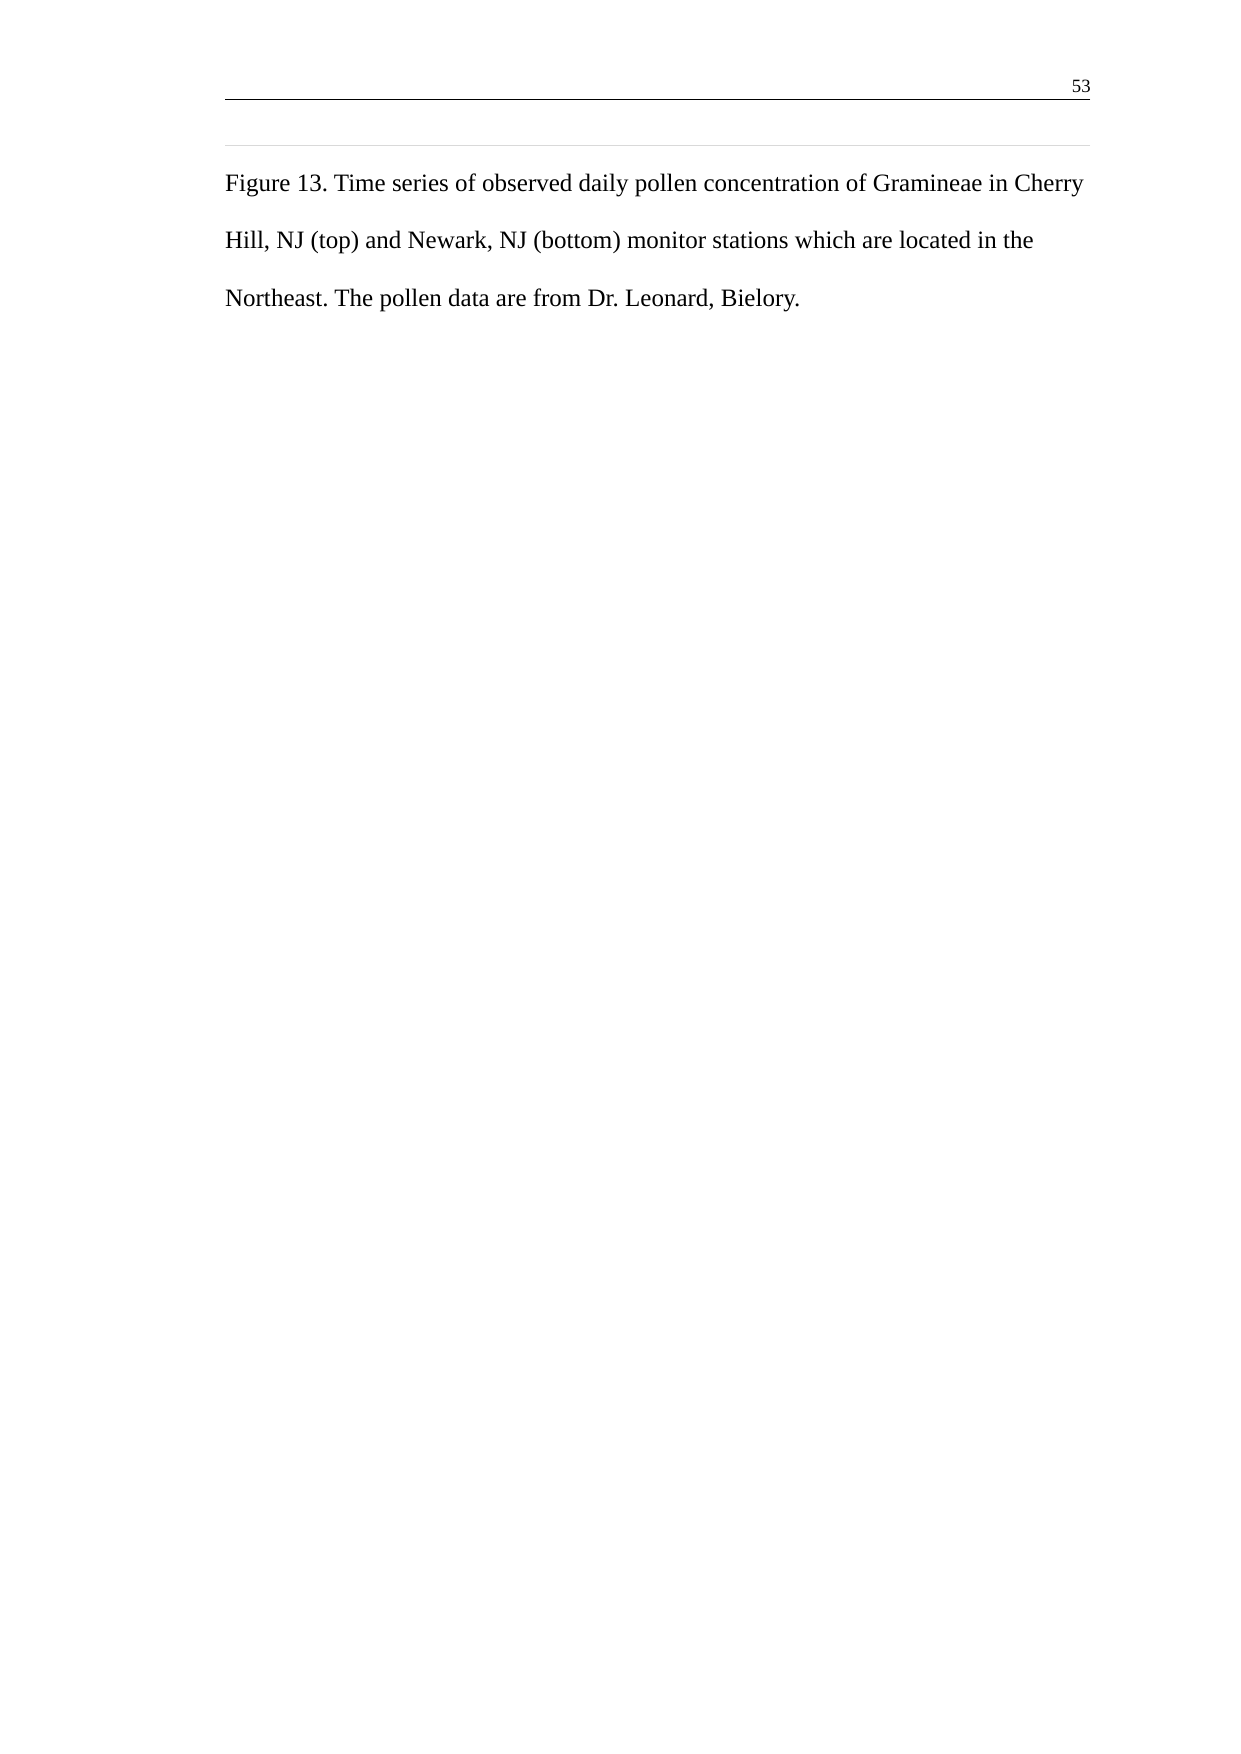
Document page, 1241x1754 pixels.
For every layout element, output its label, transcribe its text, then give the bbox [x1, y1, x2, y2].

text Figure 13. Time series of observed daily pollen concentration of Gramineae in Cherry Hill, NJ (top) and Newark, NJ (bottom) monitor stations which are located in the Northeast. The pollen data are from Dr. Leonard, Bielory. [225, 168, 1090, 312]
